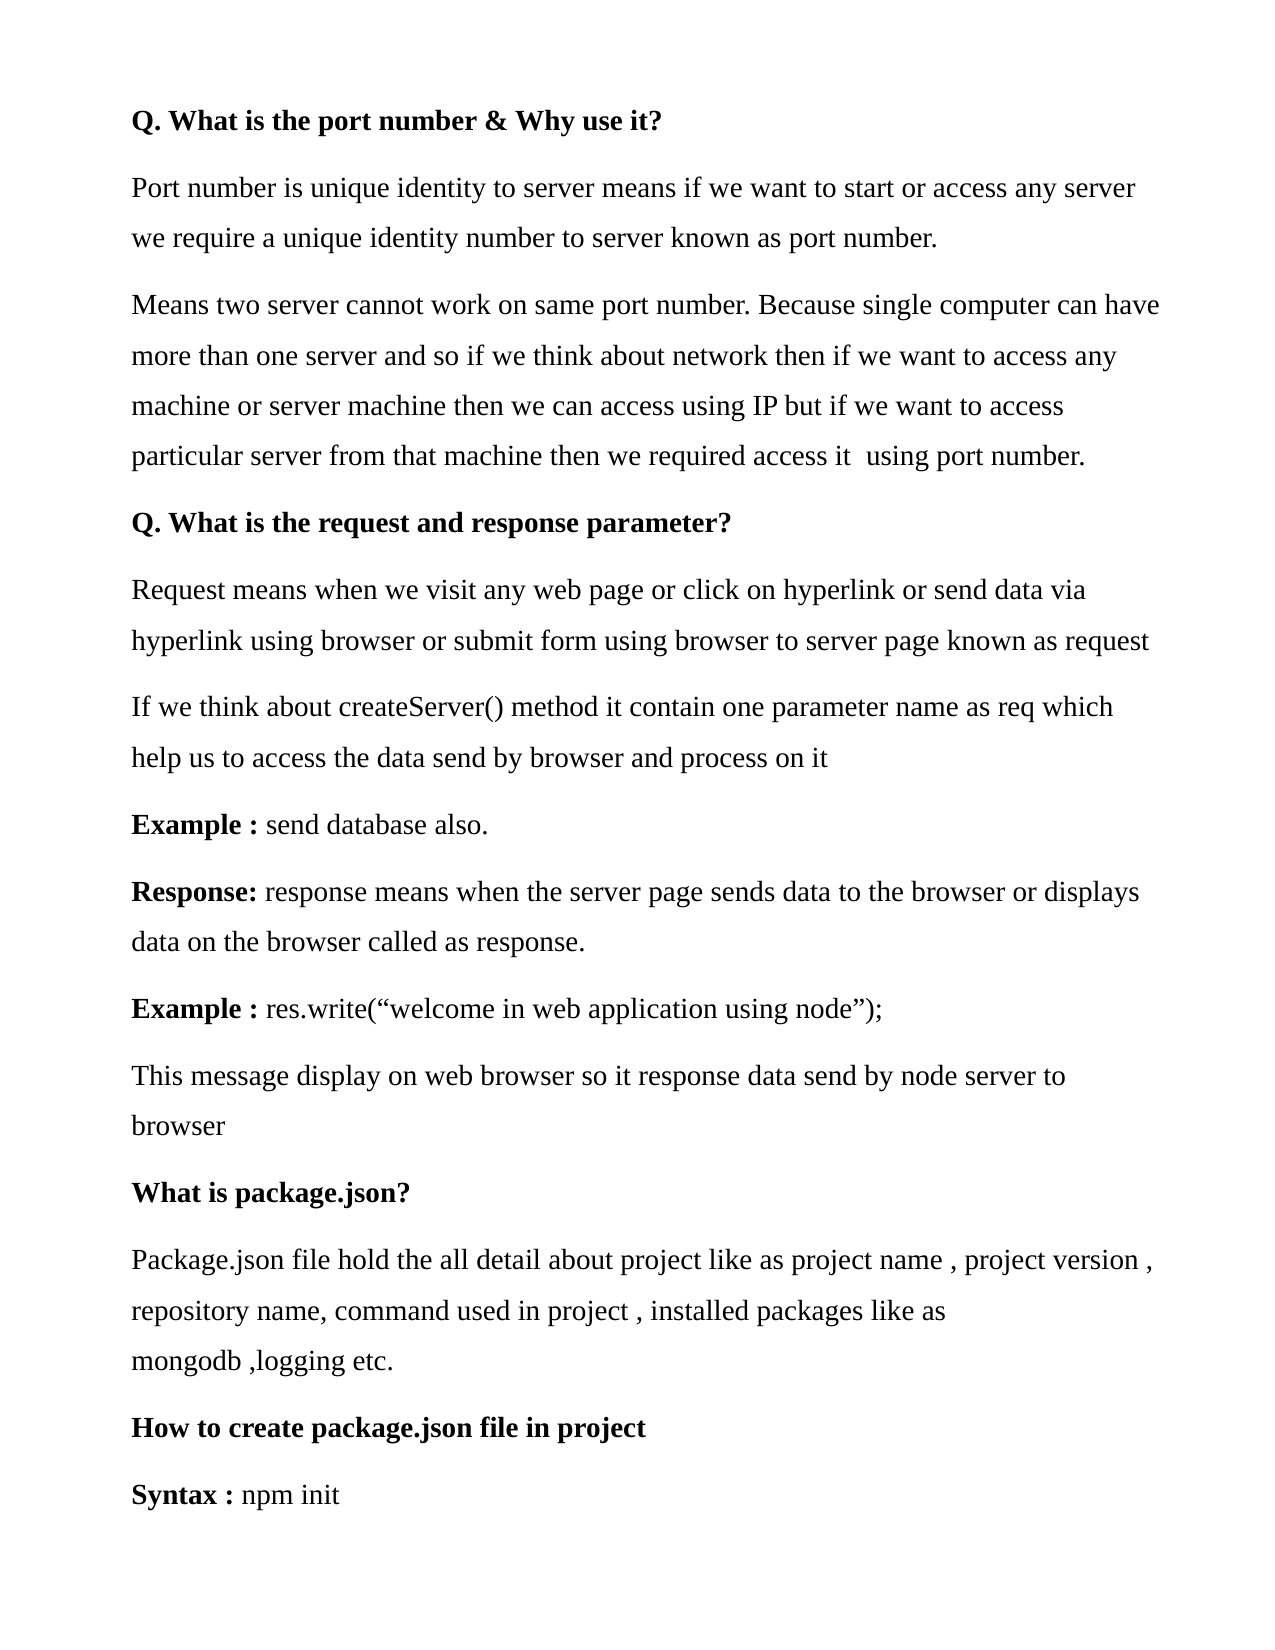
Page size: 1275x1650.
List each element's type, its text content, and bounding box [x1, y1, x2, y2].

text How to create package.json file in project [131, 1410, 1162, 1443]
text Means two server cannot work on same port number. Because single computer can have more than one server and so if we think about network then if we want to access any machine or server machine then we can access using IP but if we want to access particular server from that machine then we required access it using port number. [131, 287, 1162, 472]
text This message display on web browser so it response data send by node server to browser [131, 1058, 1162, 1142]
text Package.json file hold the all detail about project like as project name , project version , repository name, command used in project , installed packages like as mongodb ,logging etc. [131, 1242, 1162, 1377]
text Port number is unique identity to server means if we want to start or access any server we require a unique identity number to server known as port number. [131, 170, 1162, 254]
text Request means when we visit any web page or click on hyperlink or send data via hyperlink using browser or submit form using browser to server page known as request [131, 572, 1162, 656]
text Q. What is the request and response parameter? [131, 505, 1162, 539]
text If we think about createServer() method it contain one parameter name as req which help us to access the data send by browser and process on it [131, 689, 1162, 773]
text Example : send database also. [131, 807, 1162, 840]
text Example : res.write(“welcome in web application using node”); [131, 991, 1162, 1025]
text Q. What is the port number & Why use it? [131, 103, 1162, 137]
text Syntax : npm init [131, 1477, 1162, 1511]
text What is package.json? [131, 1175, 1162, 1209]
text Response: response means when the server page sends data to the browser or displays data on the browser called as response. [131, 874, 1162, 958]
